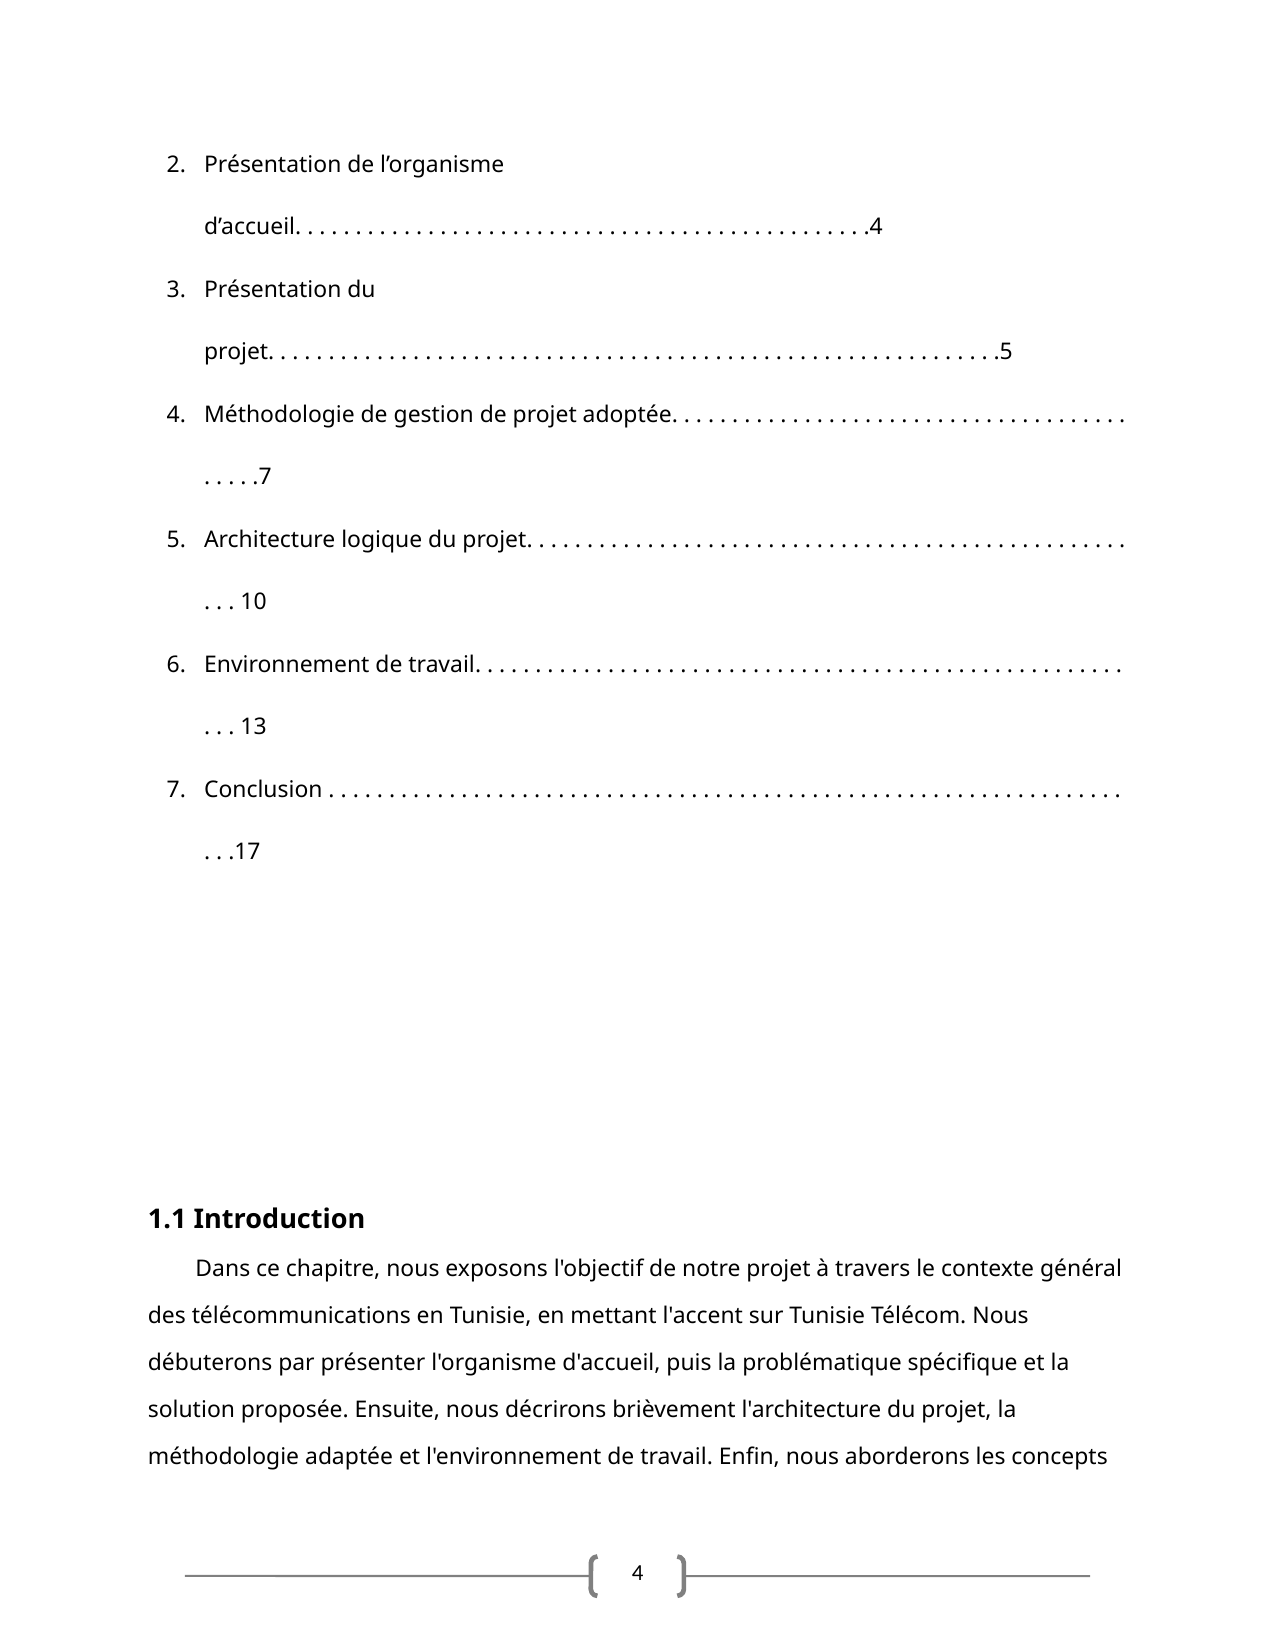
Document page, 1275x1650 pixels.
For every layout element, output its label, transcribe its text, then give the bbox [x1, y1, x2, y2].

list Présentation de l’organisme d’accueil. . . . . . . . . . . . . . . . . . . . . . . . . . . . . . . . . . . . . . . . . . . . . . . .4 [166, 148, 1127, 241]
list Architecture logique du projet. . . . . . . . . . . . . . . . . . . . . . . . . . . . . . . . . . . . . . . . . . . . . . . . . . . . . 10 [166, 523, 1127, 616]
list Présentation du projet. . . . . . . . . . . . . . . . . . . . . . . . . . . . . . . . . . . . . . . . . . . . . . . . . . . . . . . . . . . . .5 [166, 273, 1127, 366]
list Environnement de travail. . . . . . . . . . . . . . . . . . . . . . . . . . . . . . . . . . . . . . . . . . . . . . . . . . . . . . . . . 13 [166, 648, 1127, 741]
list Méthodologie de gestion de projet adoptée. . . . . . . . . . . . . . . . . . . . . . . . . . . . . . . . . . . . . . . . . . .7 [166, 398, 1127, 491]
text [148, 1199, 1127, 1471]
list Conclusion . . . . . . . . . . . . . . . . . . . . . . . . . . . . . . . . . . . . . . . . . . . . . . . . . . . . . . . . . . . . . . . . . . . . .17 [166, 773, 1127, 866]
